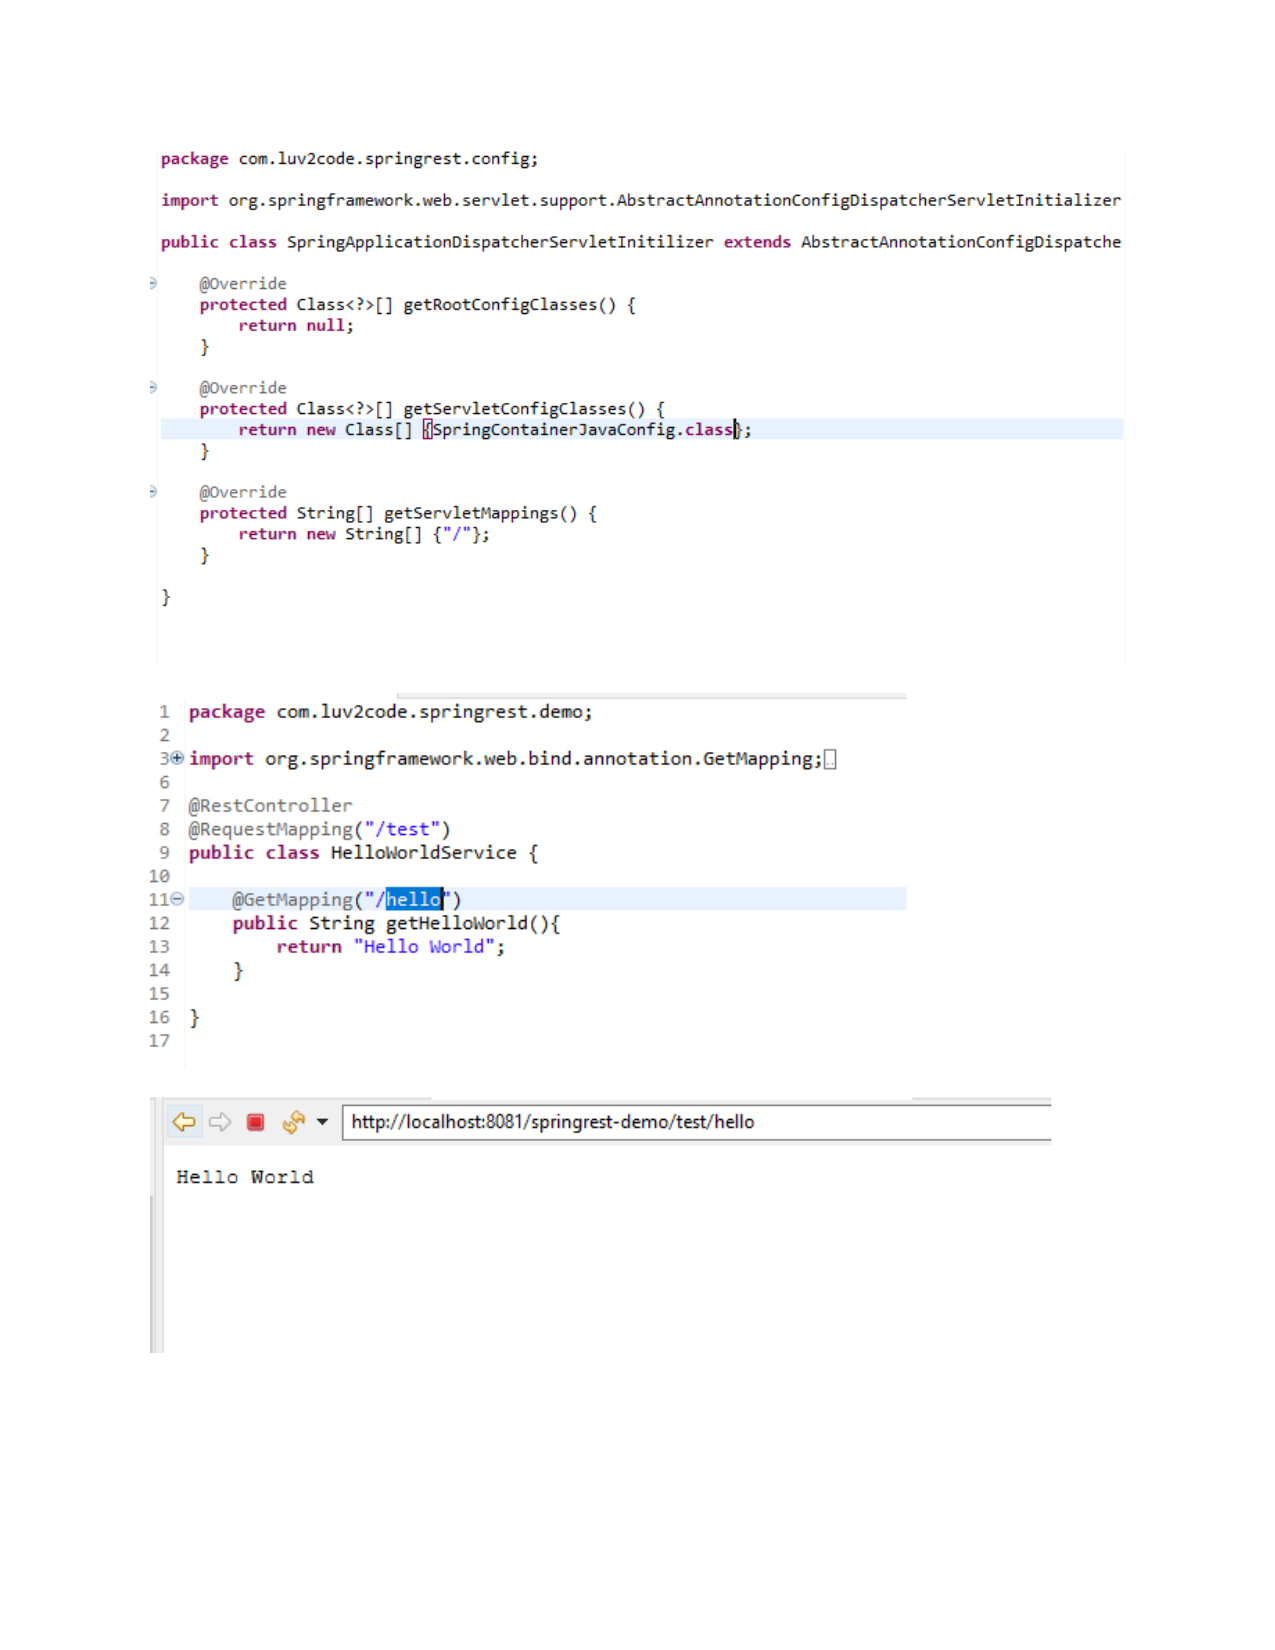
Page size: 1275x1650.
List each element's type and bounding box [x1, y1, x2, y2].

picture [150, 693, 907, 1069]
picture [150, 1097, 1052, 1353]
picture [150, 150, 1125, 666]
